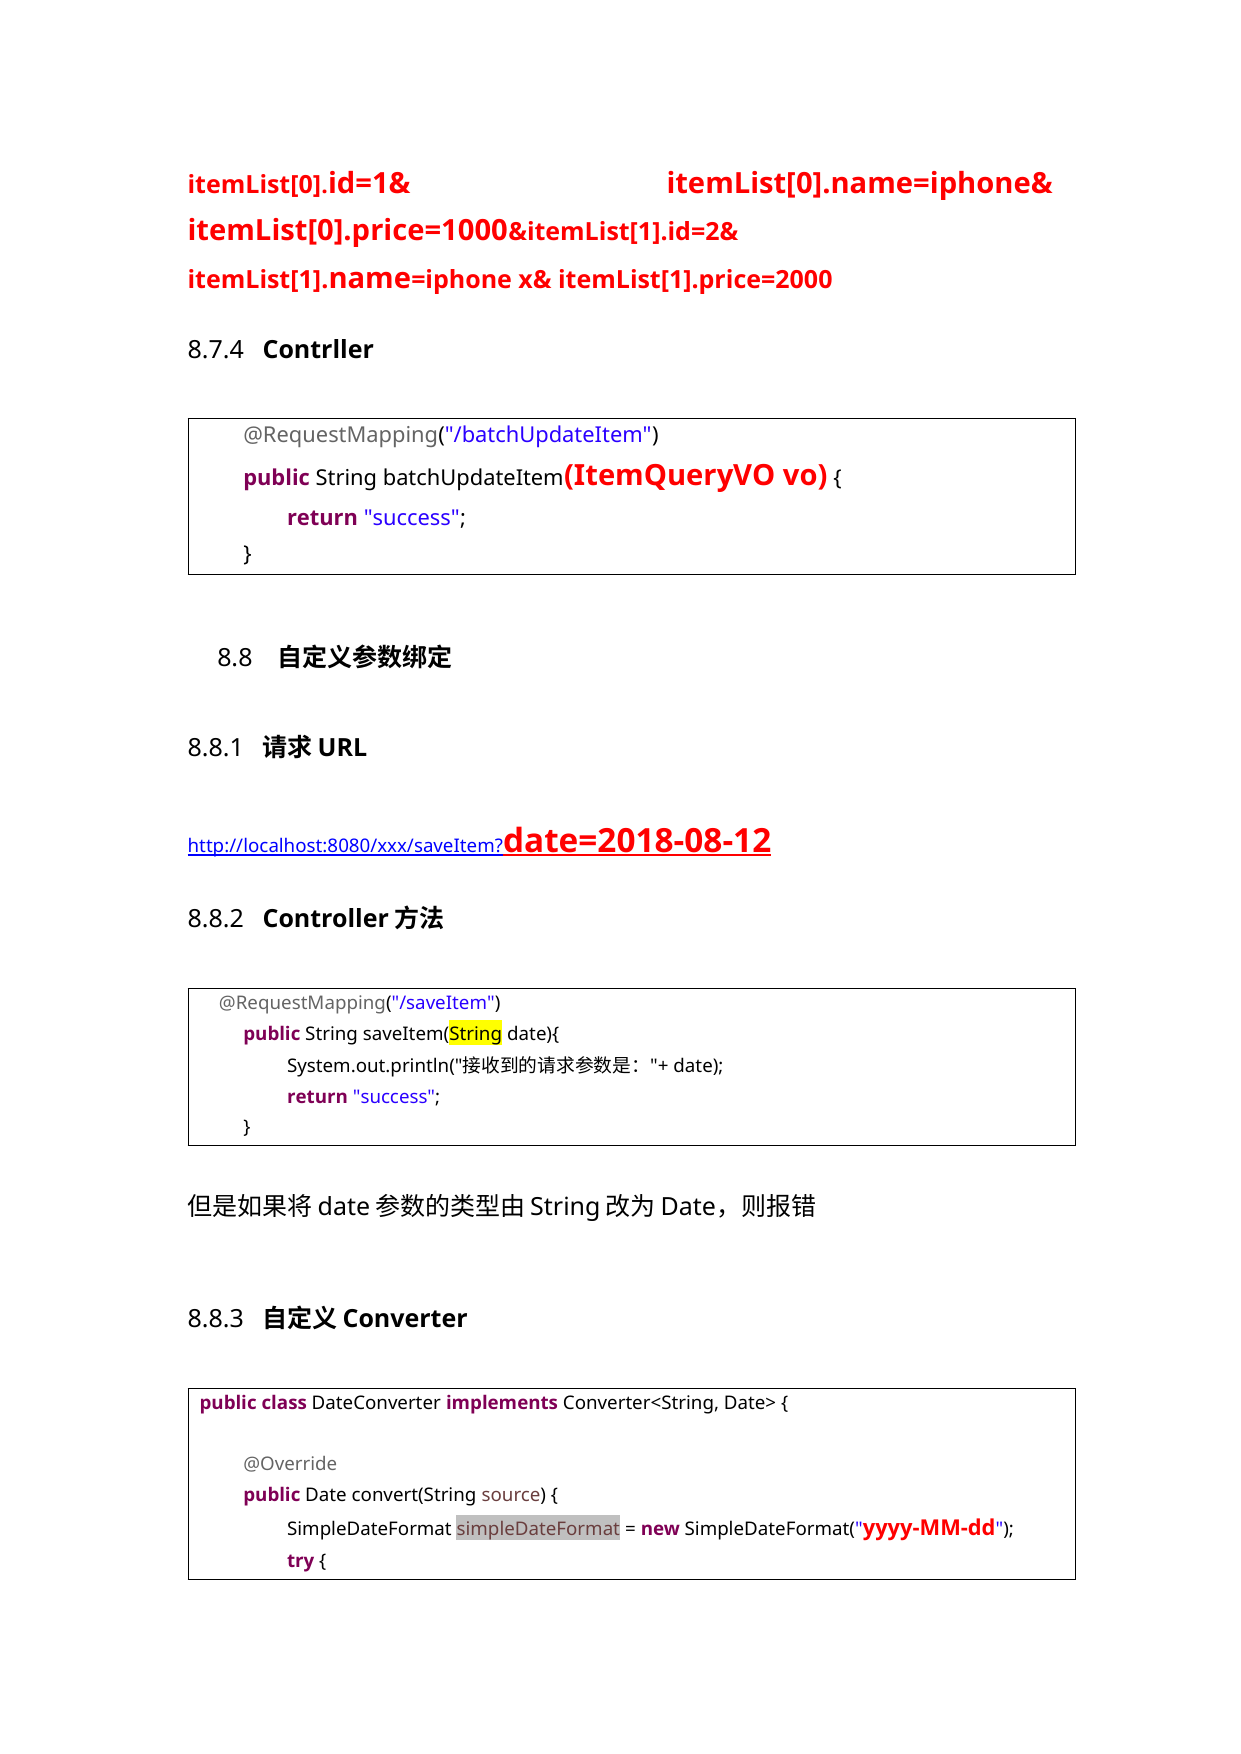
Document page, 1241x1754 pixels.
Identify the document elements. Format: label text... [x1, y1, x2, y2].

subtitle Controller方法 [187, 898, 1053, 935]
text itemList[0].id=1& itemList[0].name=iphone& itemList[0].price=1000&itemList[1].id=2& itemList[1].name=iphone x& itemList[1].price=2000 [187, 162, 1053, 297]
text http://localhost:8080/xxx/saveItem?date=2018-08-12 [187, 817, 1053, 862]
subtitle 请求URL [187, 727, 1053, 763]
subtitle Contrller [187, 332, 1053, 366]
subtitle 自定义参数绑定 [217, 637, 1053, 673]
subtitle 自定义Converter [187, 1298, 1053, 1334]
table_header @RequestMapping("/saveItem") public String saveItem(String date){ System.out.println("接收到的请求参数是："+ date); return "success"; } [189, 989, 1075, 1145]
table_header @RequestMapping("/batchUpdateItem") public String batchUpdateItem(ItemQueryVO vo) { return "success"; } [189, 419, 1075, 573]
text 但是如果将date参数的类型由String改为Date，则报错 [187, 1187, 1053, 1223]
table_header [189, 1389, 1075, 1578]
